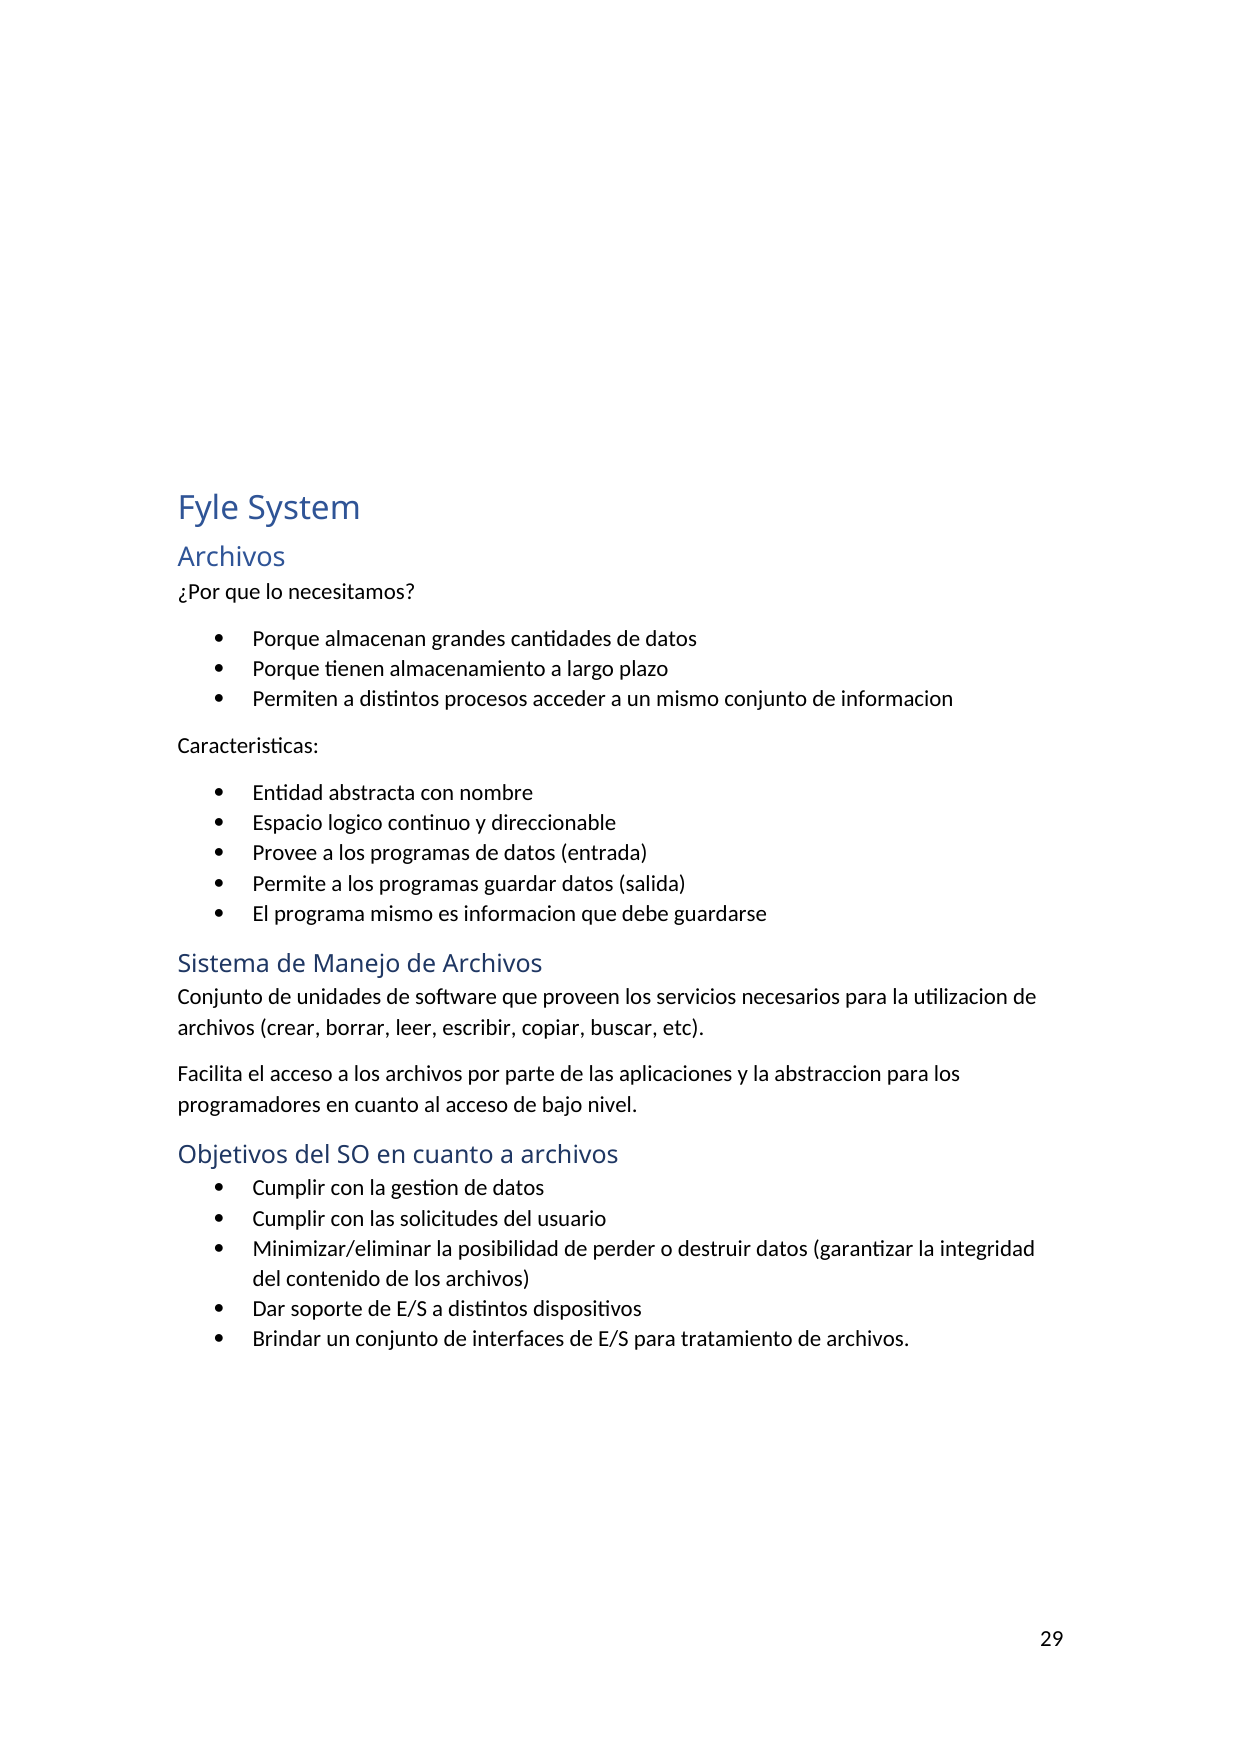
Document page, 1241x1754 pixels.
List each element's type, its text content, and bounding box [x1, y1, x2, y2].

text Conjunto de unidades de software que proveen los servicios necesarios para la utilizacion de archivos (crear, borrar, leer, escribir, copiar, buscar, etc). [177, 982, 1063, 1041]
list Cumplir con las solicitudes del usuario [215, 1204, 1063, 1232]
text ¿Por que lo necesitamos? [177, 577, 1063, 605]
list Cumplir con la gestion de datos [215, 1173, 1063, 1201]
list Permiten a distintos procesos acceder a un mismo conjunto de informacion [215, 684, 1063, 712]
subtitle Fyle System [177, 484, 1063, 529]
text Caracteristicas: [177, 731, 1063, 759]
list Brindar un conjunto de interfaces de E/S para tratamiento de archivos. [215, 1324, 1063, 1352]
subtitle Objetivos del SO en cuanto a archivos [177, 1137, 1063, 1171]
list Provee a los programas de datos (entrada) [215, 838, 1063, 866]
list Porque almacenan grandes cantidades de datos [215, 624, 1063, 652]
list Entidad abstracta con nombre [215, 778, 1063, 806]
list Porque tienen almacenamiento a largo plazo [215, 654, 1063, 682]
list Espacio logico continuo y direccionable [215, 808, 1063, 836]
list Minimizar/eliminar la posibilidad de perder o destruir datos (garantizar la integridad del contenido de los archivos) [215, 1234, 1063, 1292]
text Facilita el acceso a los archivos por parte de las aplicaciones y la abstraccion para los programadores en cuanto al acceso de bajo nivel. [177, 1059, 1063, 1118]
list Dar soporte de E/S a distintos dispositivos [215, 1294, 1063, 1322]
subtitle Archivos [177, 537, 1063, 574]
list Permite a los programas guardar datos (salida) [215, 869, 1063, 897]
subtitle Sistema de Manejo de Archivos [177, 946, 1063, 980]
list El programa mismo es informacion que debe guardarse [215, 899, 1063, 927]
